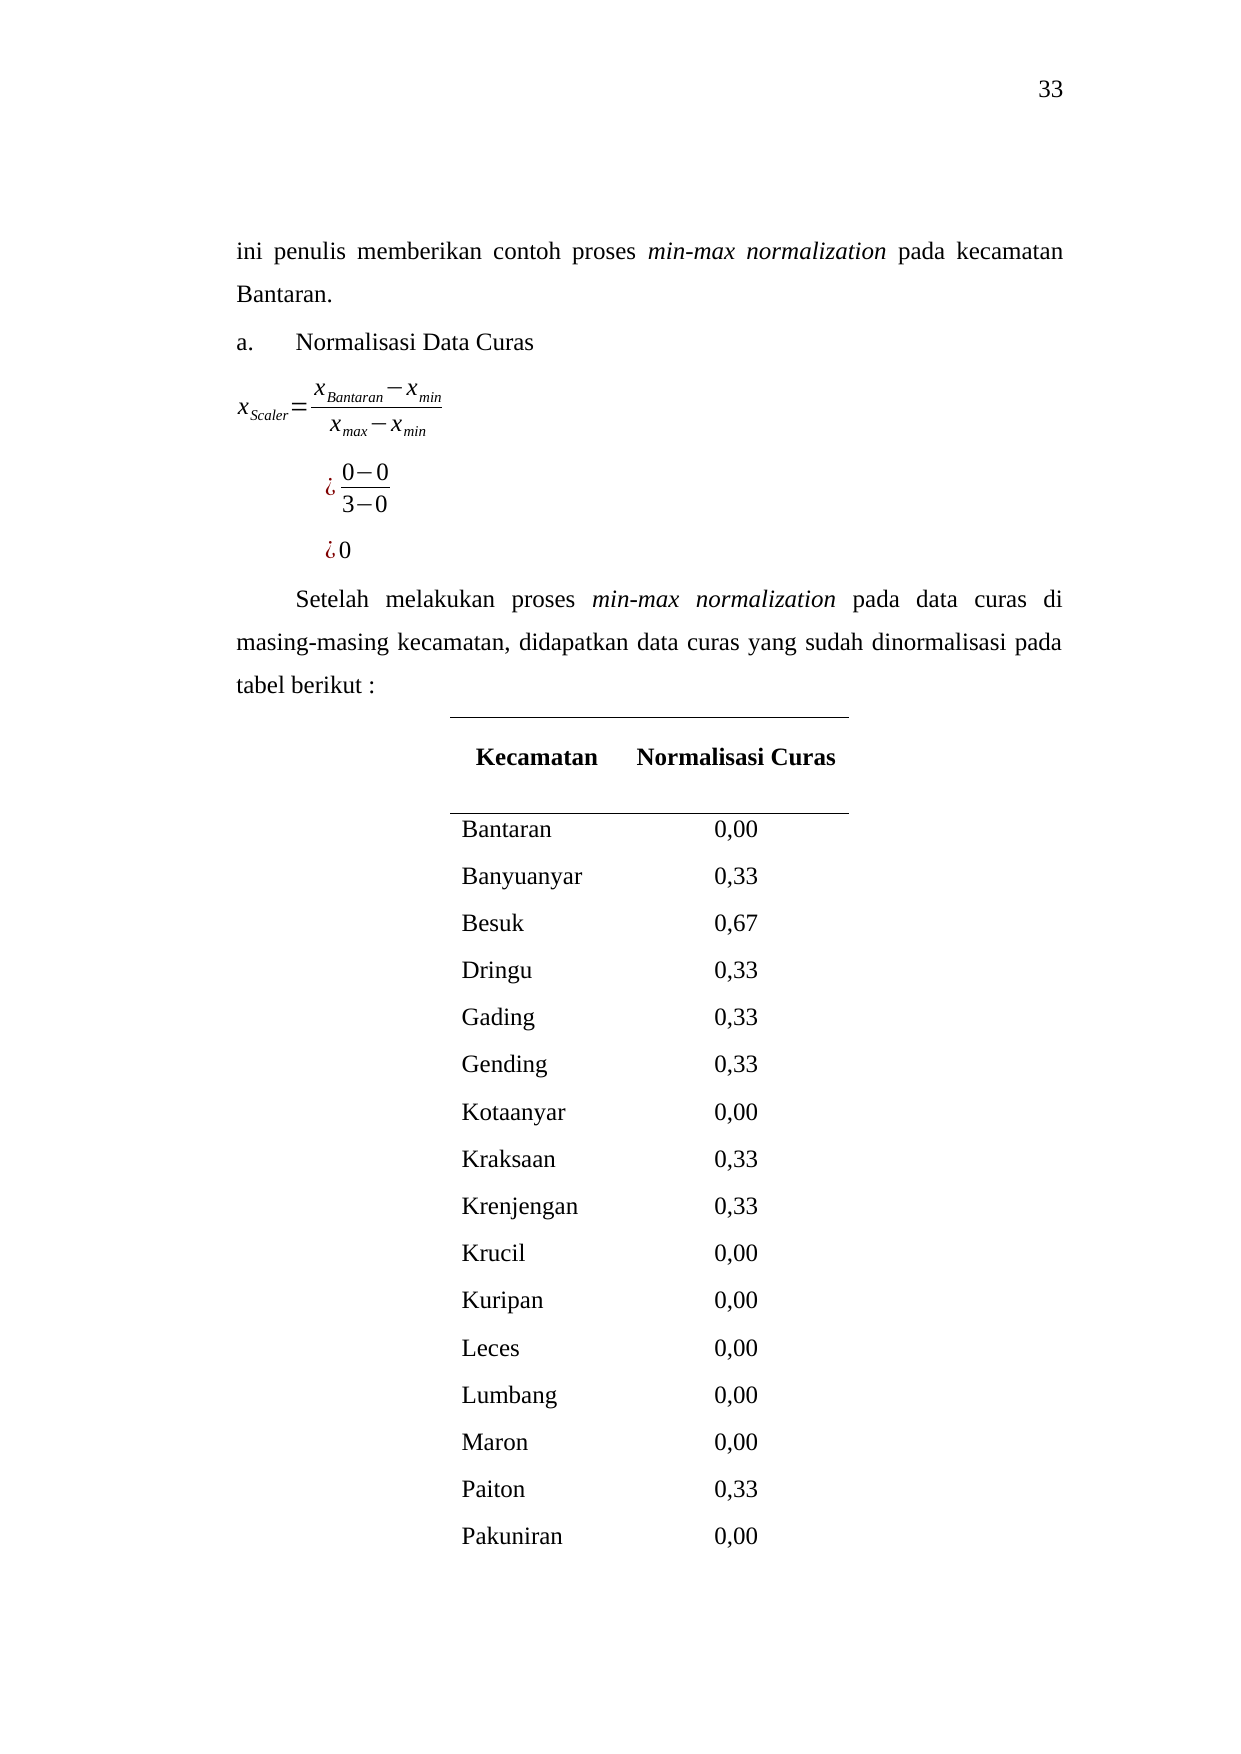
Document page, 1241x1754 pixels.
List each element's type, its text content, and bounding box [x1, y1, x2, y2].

table_cell 0,33 [623, 1144, 849, 1191]
table_cell 0,00 [623, 814, 849, 861]
table_cell 0,00 [623, 1238, 849, 1286]
table_cell Kuripan [450, 1286, 623, 1333]
table_cell Leces [450, 1333, 623, 1380]
table_cell 0,33 [623, 1050, 849, 1097]
table_cell 0,33 [623, 955, 849, 1002]
table_cell 0,00 [623, 1097, 849, 1144]
table_cell Dringu [450, 955, 623, 1002]
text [236, 236, 1063, 308]
table_cell Gending [450, 1050, 623, 1097]
table_cell Krucil [450, 1238, 623, 1286]
table_cell 0,33 [623, 1003, 849, 1049]
table_cell Maron [450, 1427, 623, 1474]
table_cell 0,00 [623, 1333, 849, 1380]
table_cell 0,67 [623, 908, 849, 955]
table_cell 0,00 [623, 1380, 849, 1427]
table_cell Besuk [450, 908, 623, 955]
table_cell 0,00 [623, 1286, 849, 1333]
table_header Kecamatan [450, 718, 623, 813]
table_cell Banyuanyar [450, 861, 623, 908]
table_cell Bantaran [450, 814, 623, 861]
table_cell 0,33 [623, 1191, 849, 1238]
list Normalisasi Data Curas [236, 327, 1063, 355]
table_cell 0,33 [623, 1474, 849, 1521]
text Setelah melakukan proses min-max normalization pada data curas di masing-masing kecamatan, didapatkan data curas yang sudah dinormalisasi pada tabel berikut : [236, 584, 1063, 699]
table_cell Kotaanyar [450, 1097, 623, 1144]
table_cell 0,33 [623, 861, 849, 908]
table_cell Paiton [450, 1474, 623, 1521]
table_cell Krenjengan [450, 1191, 623, 1238]
table_cell Pakuniran [450, 1521, 623, 1569]
table_cell Lumbang [450, 1380, 623, 1427]
table_cell 0,00 [623, 1427, 849, 1474]
table_cell Kraksaan [450, 1144, 623, 1191]
table_cell Gading [450, 1003, 623, 1049]
table_header Normalisasi Curas [623, 718, 849, 813]
table_cell 0,00 [623, 1521, 849, 1569]
